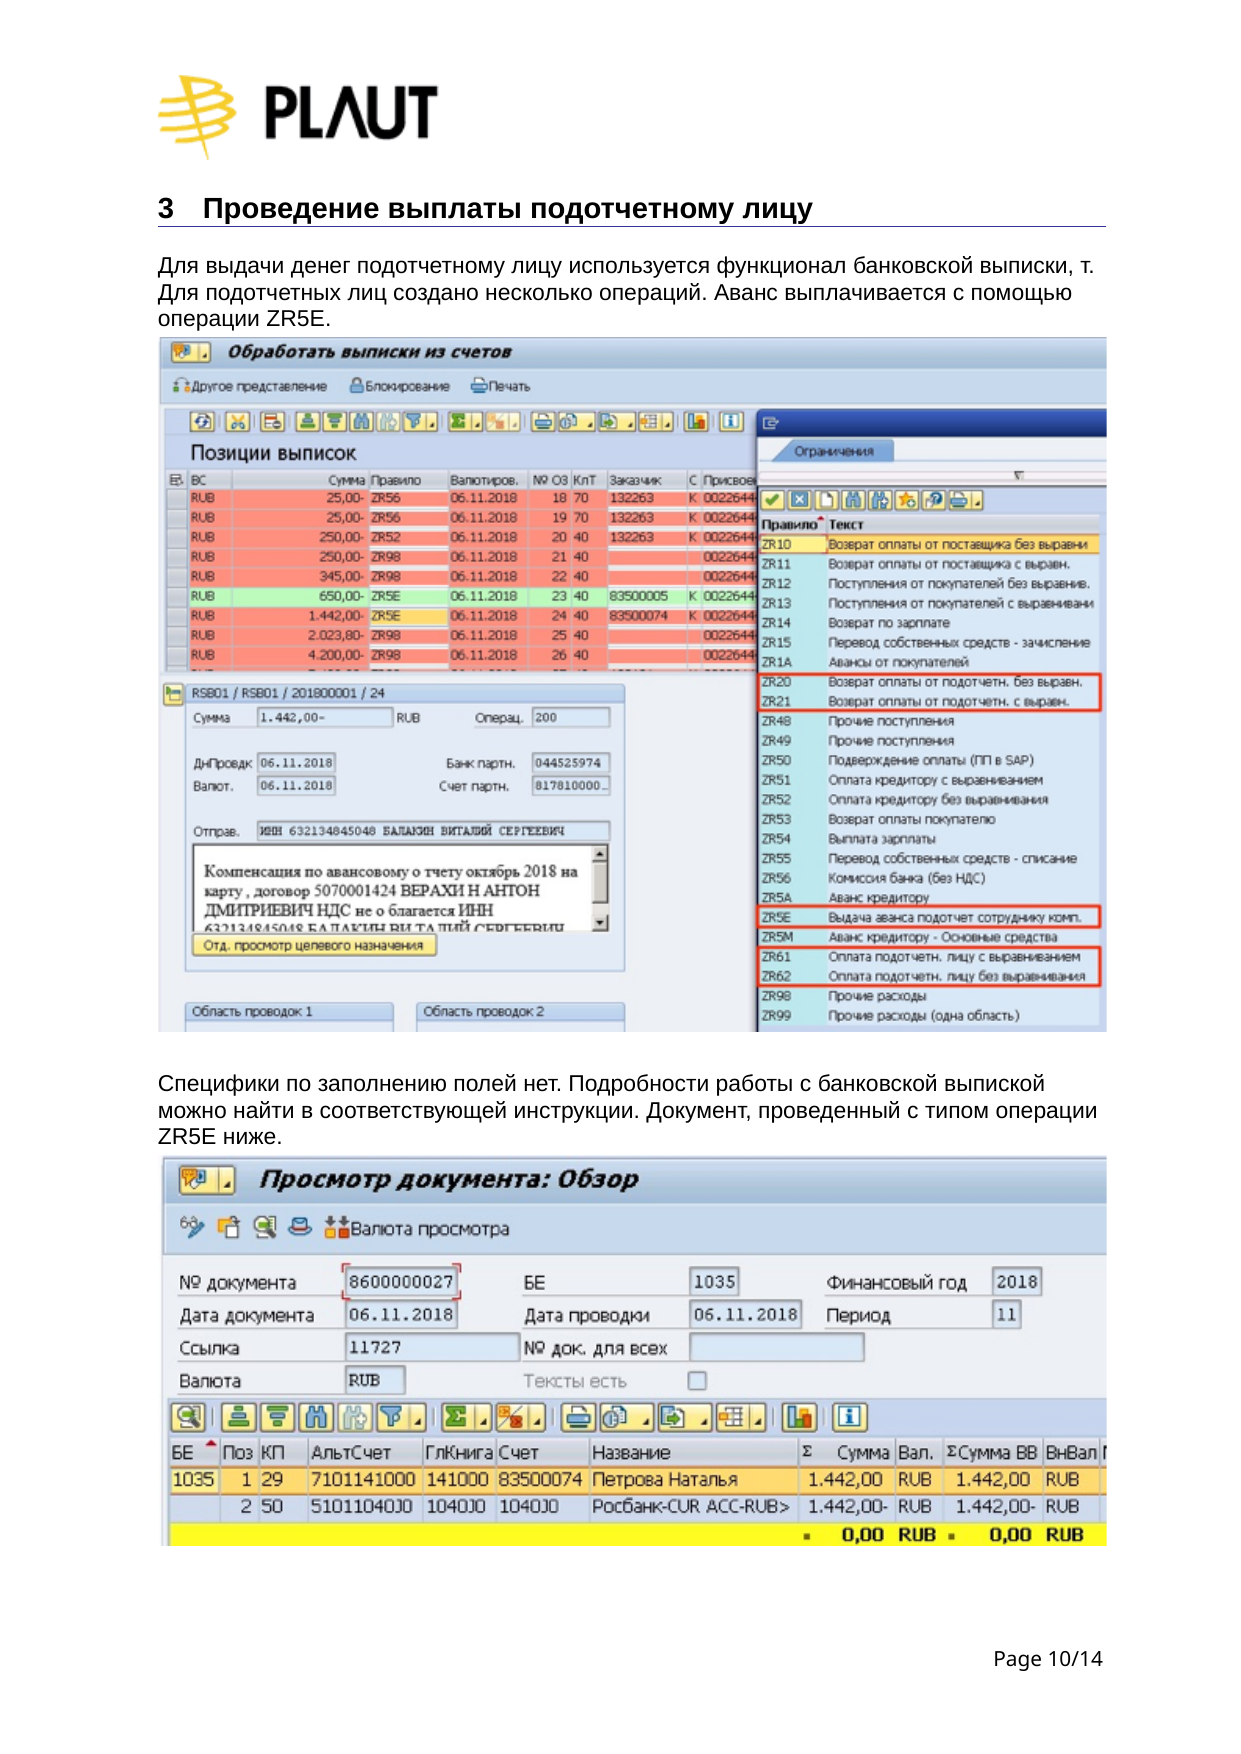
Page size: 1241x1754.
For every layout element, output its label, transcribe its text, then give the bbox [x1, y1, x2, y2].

subtitle Проведение выплаты подотчетному лицу [158, 191, 1106, 226]
picture [157, 1155, 1107, 1546]
text Специфики по заполнению полей нет. Подробности работы с банковской выпиской можно найти в соответствующей инструкции. Документ, проведенный с типом операции ZR5E ниже. [158, 1070, 1106, 1149]
picture [157, 337, 1107, 1032]
text Для выдачи денег подотчетному лицу используется функционал банковской выписки, т. Для подотчетных лиц создано несколько операций. Аванс выплачивается с помощью операции ZR5E. [158, 252, 1106, 331]
picture [157, 75, 439, 160]
